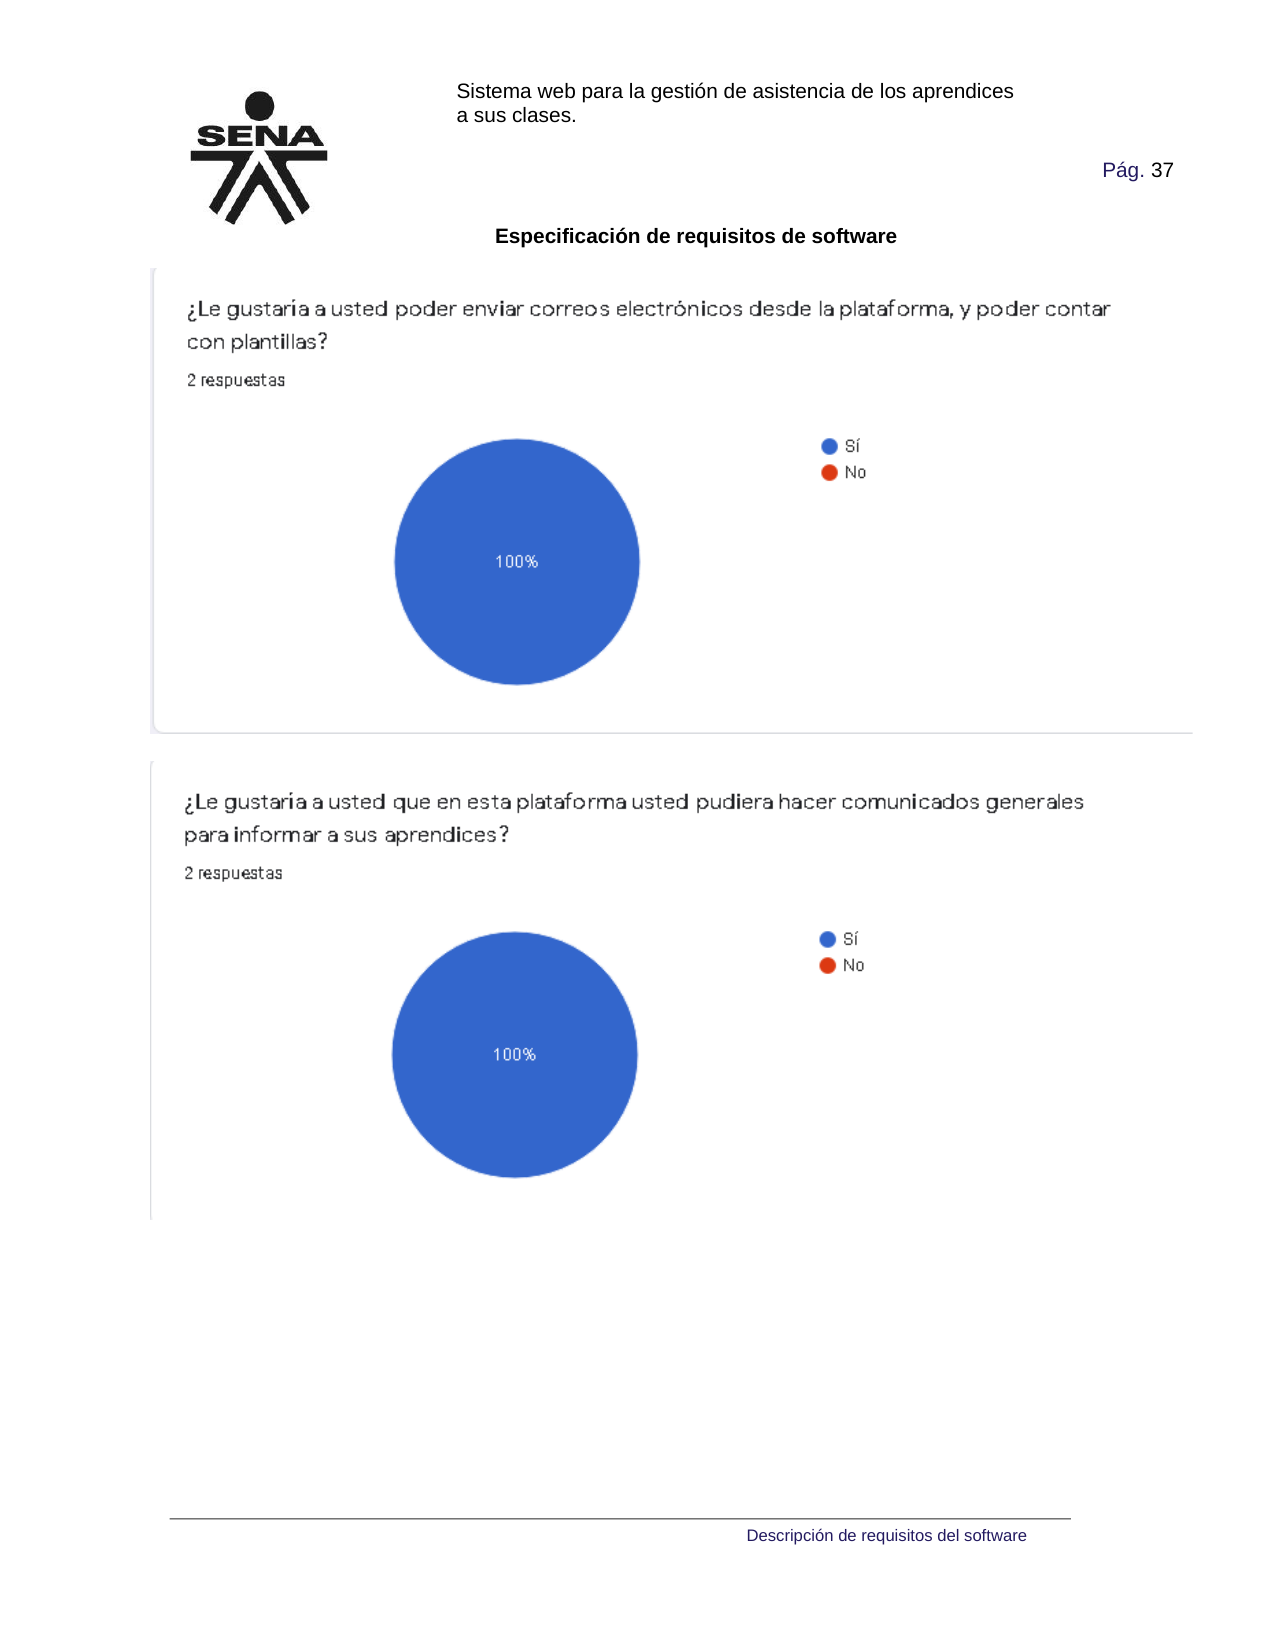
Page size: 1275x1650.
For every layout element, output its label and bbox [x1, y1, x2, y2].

picture [150, 268, 1193, 734]
picture [190, 87, 328, 225]
picture [150, 761, 1193, 1220]
